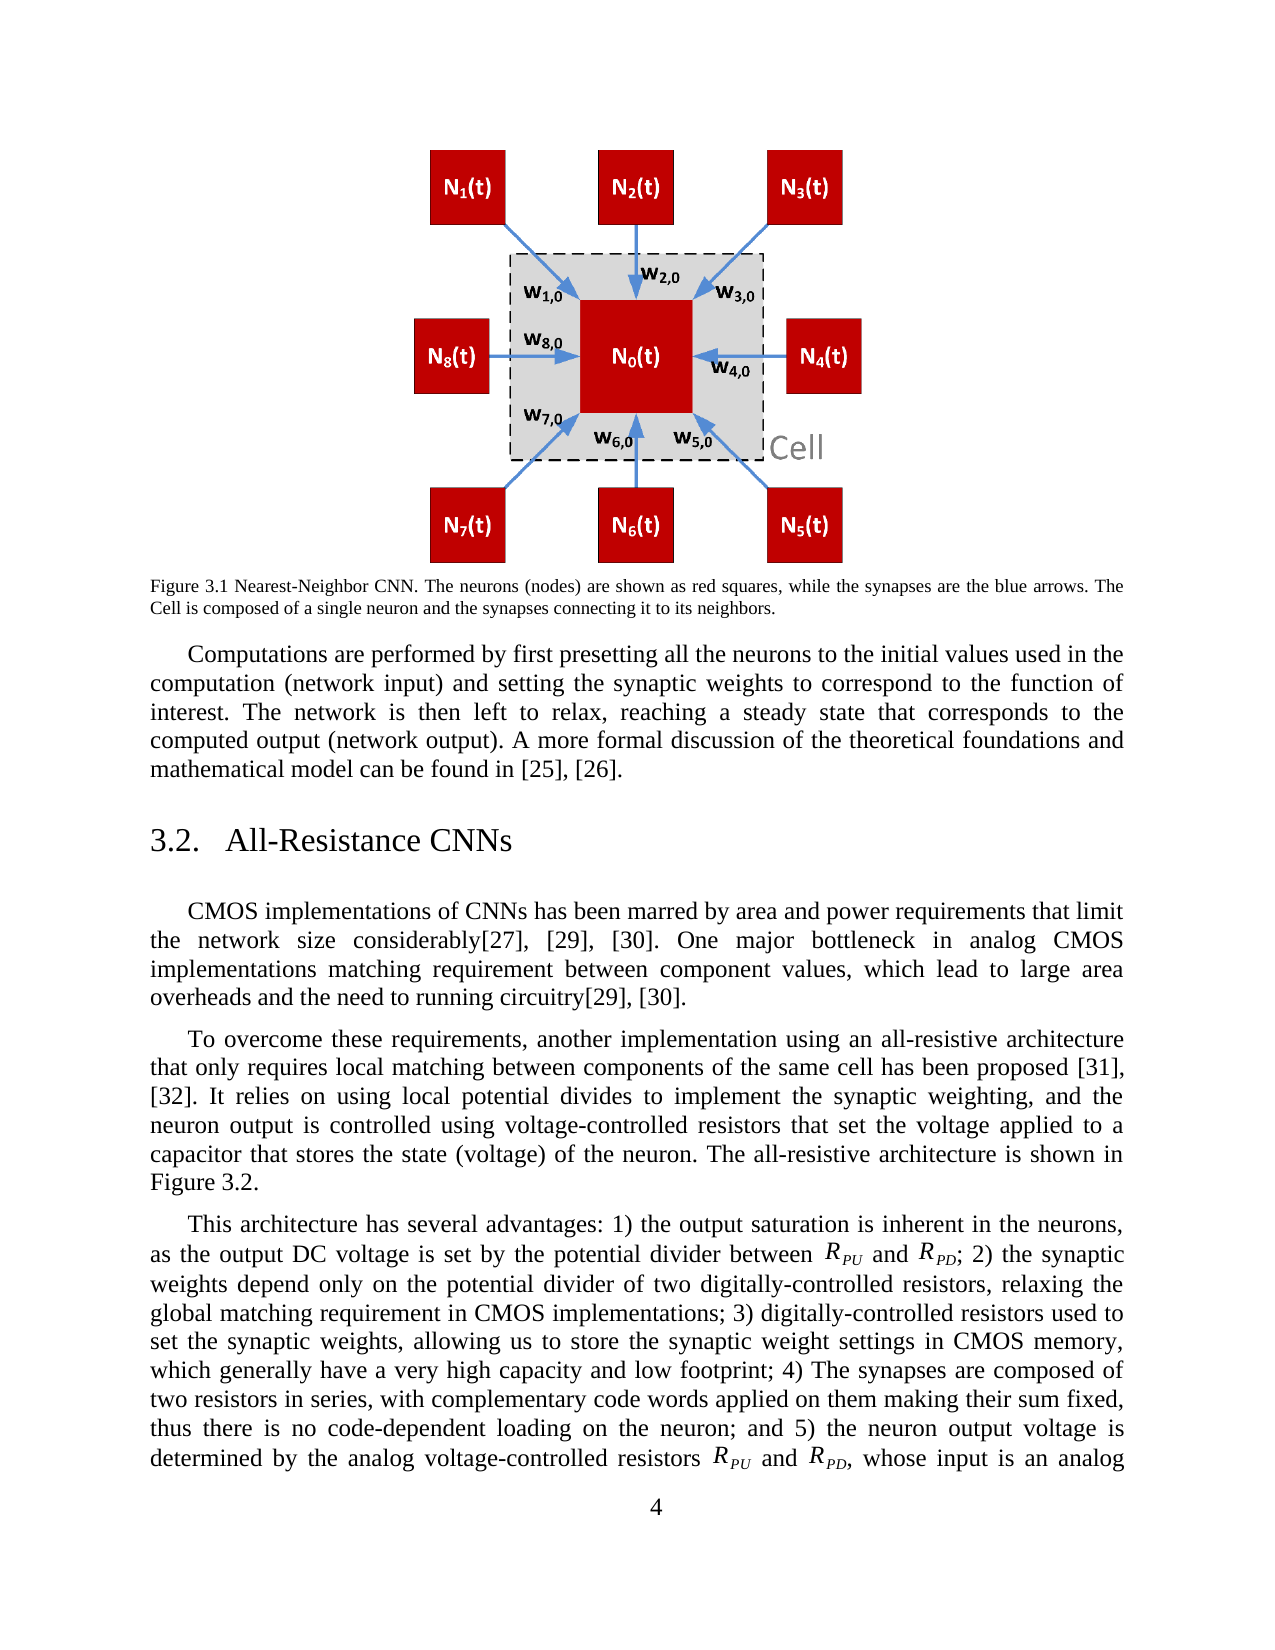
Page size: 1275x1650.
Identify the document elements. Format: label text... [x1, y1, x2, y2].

text CMOS implementations of CNNs has been marred by area and power requirements that limit the network size considerably[27], [29], [30]. One major bottleneck in analog CMOS implementations matching requirement between component values, which lead to large area overheads and the need to running circuitry[29], [30]. [150, 896, 1125, 1011]
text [150, 1209, 1125, 1473]
text To overcome these requirements, another implementation using an all-resistive architecture that only requires local matching between components of the same cell has been proposed [31], [32]. It relies on using local potential divides to implement the synaptic weighting, and the neuron output is controlled using voltage-controlled resistors that set the voltage applied to a capacitor that stores the state (voltage) of the neuron. The all-resistive architecture is shown in Figure ‎3.2. [150, 1024, 1125, 1196]
text Computations are performed by first presetting all the neurons to the initial values used in the computation (network input) and setting the synaptic weights to correspond to the function of interest. The network is then left to relax, reaching a steady state that corresponds to the computed output (network output). A more formal discussion of the theoretical foundations and mathematical model can be found in [25], [26]. [150, 639, 1125, 783]
subtitle All-Resistance CNNs [150, 820, 1125, 859]
picture [413, 150, 862, 563]
